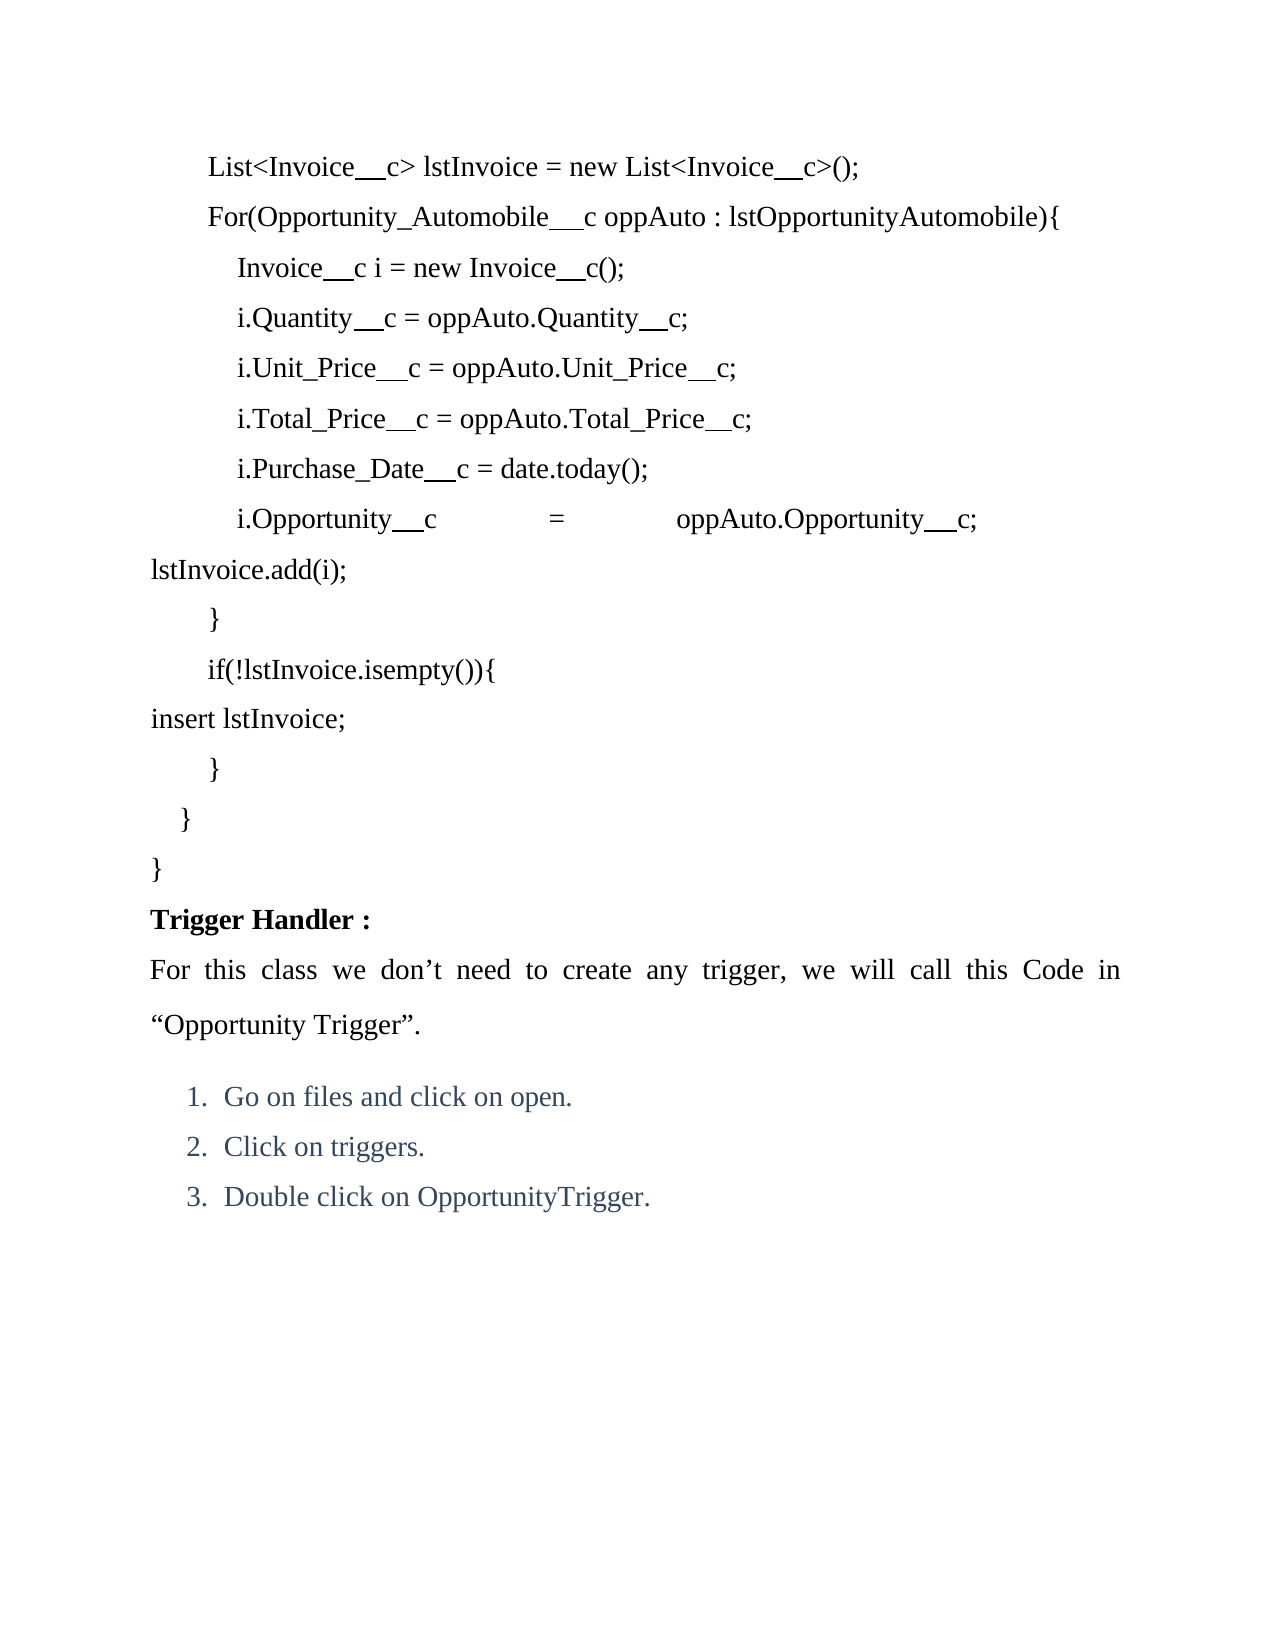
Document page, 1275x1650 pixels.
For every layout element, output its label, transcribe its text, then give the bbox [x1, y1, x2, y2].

text } [207, 602, 1229, 636]
list Click on triggers. [186, 1129, 1229, 1163]
text } [178, 801, 1229, 835]
text Trigger Handler : [150, 902, 1229, 936]
text i.Total_Price c = oppAuto.Total_Price c; i.Purchase_Date c = date.today(); [237, 401, 753, 485]
text i.Opportunity c = oppAuto.Opportunity c; lstInvoice.add(i); [151, 501, 978, 585]
text List<Invoice c> lstInvoice = new List<Invoice c>(); For(Opportunity_Automobile c oppAuto : lstOpportunityAutomobile){ [207, 149, 1062, 233]
text For this class we don’t need to create any trigger, we will call this Code in “Opportunity Trigger”. [149, 952, 1229, 1041]
text } [149, 851, 1229, 885]
list Go on files and click on open. [186, 1079, 1229, 1112]
text Invoice c i = new Invoice c(); i.Quantity c = oppAuto.Quantity c; i.Unit_Price c = oppAuto.Unit_Price c; [237, 250, 738, 384]
list Double click on OpportunityTrigger. [186, 1179, 1229, 1213]
text if(!lstInvoice.isempty()){ insert lstInvoice; [151, 652, 560, 735]
text } [207, 751, 1229, 784]
